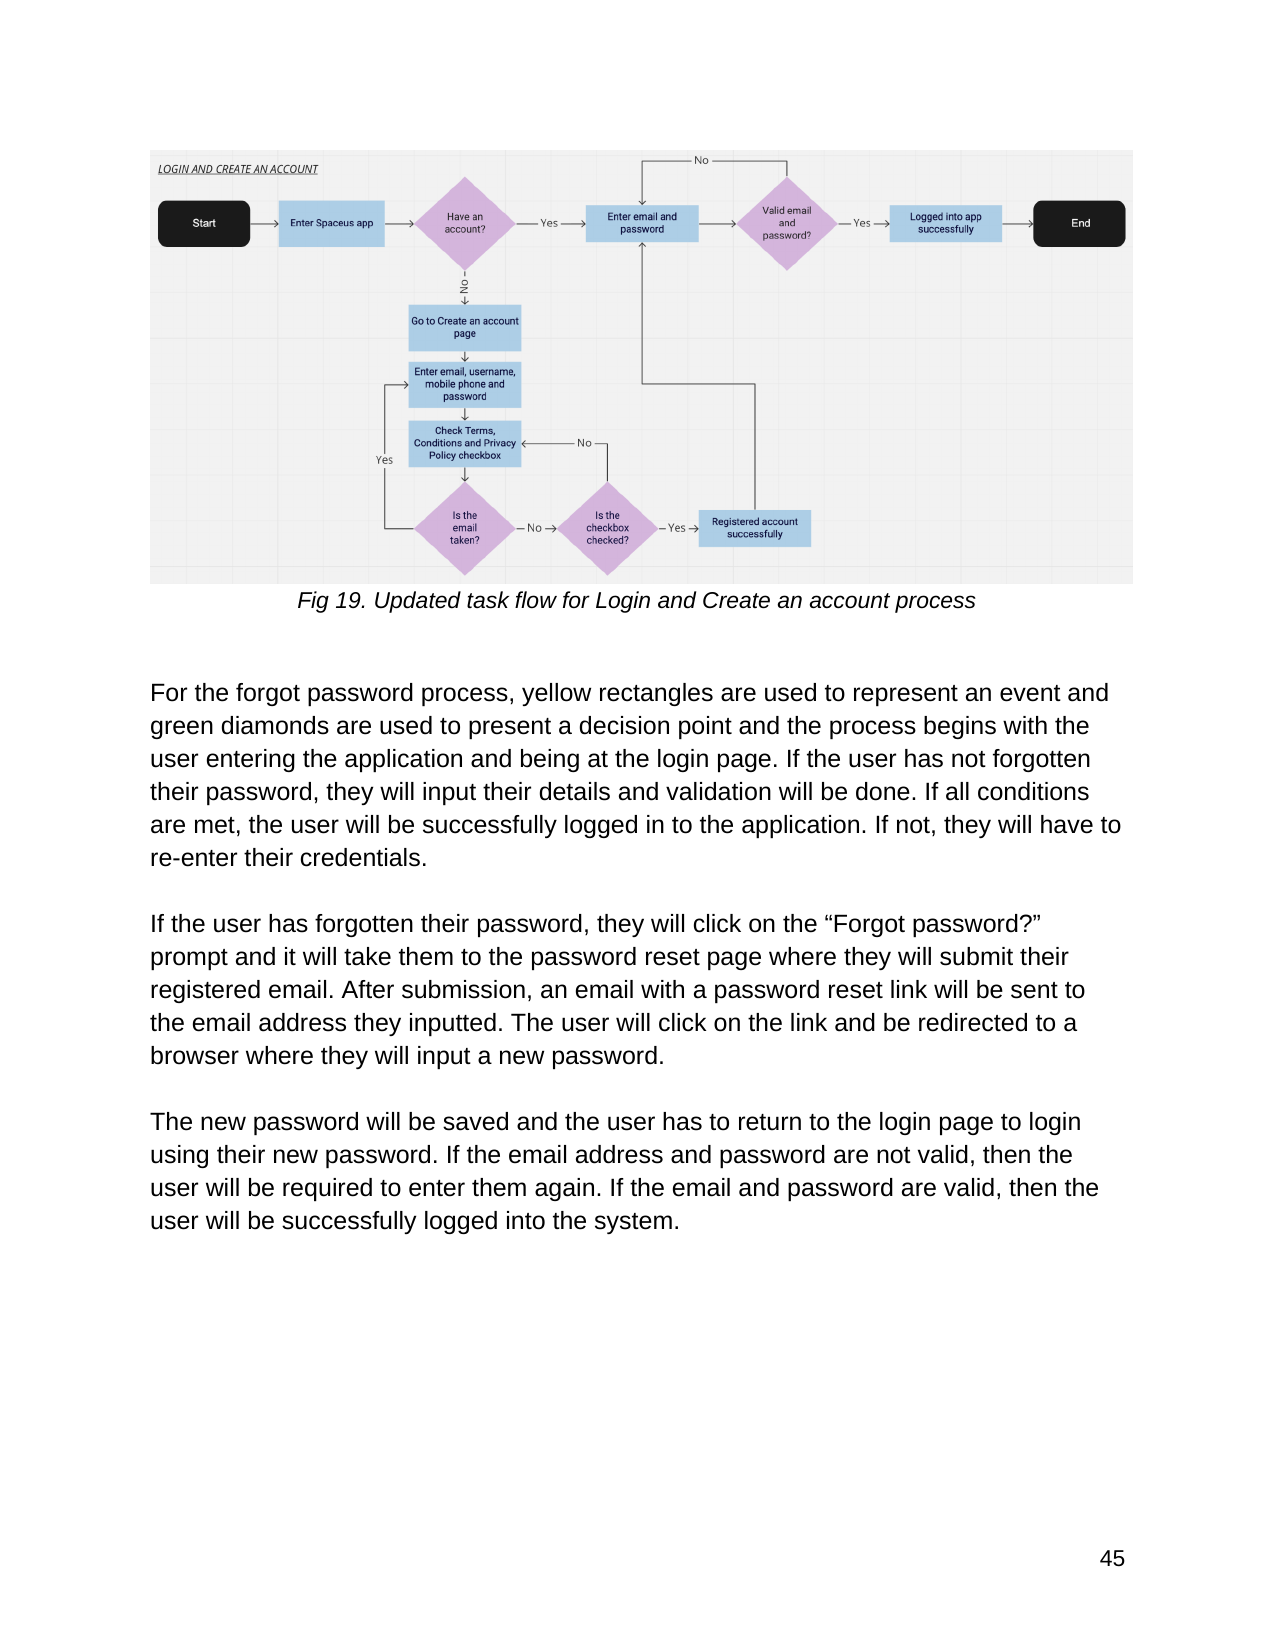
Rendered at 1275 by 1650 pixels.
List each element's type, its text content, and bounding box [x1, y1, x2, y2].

picture [150, 150, 1133, 584]
text Fig 19. Updated task flow for Login and Create an account process [150, 587, 1125, 614]
text If the user has forgotten their password, they will click on the “Forgot password?” prompt and it will take them to the password reset page where they will submit their registered email. After submission, an email with a password reset link will be sent to the email address they inputted. The user will click on the link and be redirected to a browser where they will input a new password. [150, 909, 1125, 1070]
text The new password will be saved and the user has to return to the login page to login using their new password. If the email address and password are not valid, then the user will be required to enter them again. If the email and password are valid, then the user will be successfully logged into the system. [150, 1107, 1125, 1235]
text For the forgot password process, yellow rectangles are used to represent an event and green diamonds are used to present a decision point and the process begins with the user entering the application and being at the login page. If the user has not forgotten their password, they will input their details and validation will be done. If all conditions are met, the user will be successfully logged in to the application. If not, they will have to re-enter their credentials. [150, 678, 1125, 872]
